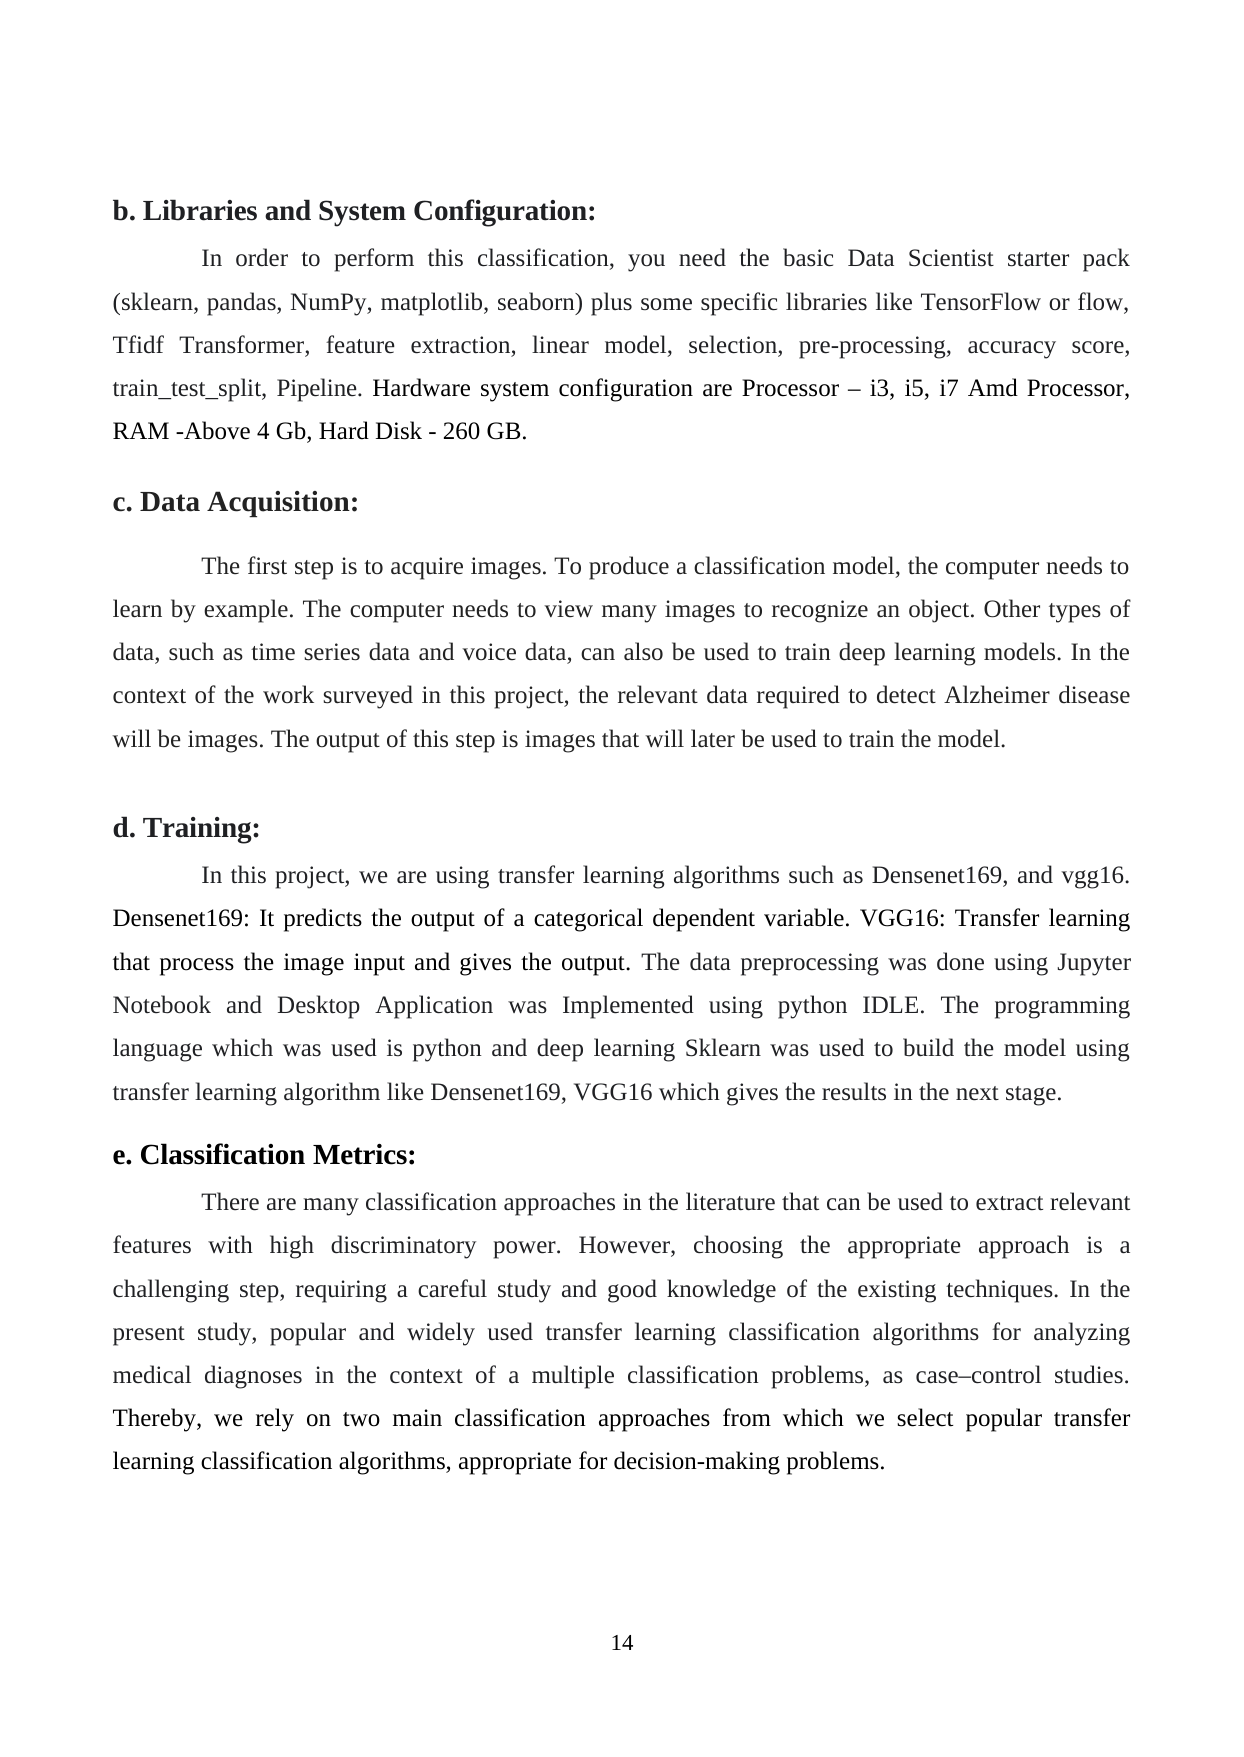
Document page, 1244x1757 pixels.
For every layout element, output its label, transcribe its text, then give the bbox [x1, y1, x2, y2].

text In order to perform this classification, you need the basic Data Scientist starter pack (sklearn, pandas, NumPy, matplotlib, seaborn) plus some specific libraries like TensorFlow or flow, Tfidf Transformer, feature extraction, linear model, selection, pre-processing, accuracy score, train_test_split, Pipeline. Hardware system configuration are Processor – i3, i5, i7 Amd Processor, RAM -Above 4 Gb, Hard Disk - 260 GB. [112, 243, 1131, 445]
list b. Libraries and System Configuration: [112, 193, 1131, 227]
text The first step is to acquire images. To produce a classification model, the computer needs to learn by example. The computer needs to view many images to recognize an object. Other types of data, such as time series data and voice data, can also be used to train deep learning models. In the context of the work surveyed in this project, the relevant data required to detect Alzheimer disease will be images. The output of this step is images that will later be used to train the model. [112, 551, 1131, 752]
list d. Training: [112, 811, 1131, 844]
text In this project, we are using transfer learning algorithms such as Densenet169, and vgg16. Densenet169: It predicts the output of a categorical dependent variable. VGG16: Transfer learning that process the image input and gives the output. The data preprocessing was done using Jupyter Notebook and Desktop Application was Implemented using python IDLE. The programming language which was used is python and deep learning Sklearn was used to build the model using transfer learning algorithm like Densenet169, VGG16 which gives the results in the next stage. [112, 860, 1131, 1055]
text In this project, we are using transfer learning algorithms such as Densenet169, and vgg16. Densenet169: It predicts the output of a categorical dependent variable. VGG16: Transfer learning that process the image input and gives the output. The data preprocessing was done using Jupyter Notebook and Desktop Application was Implemented using python IDLE. The programming language which was used is python and deep learning Sklearn was used to build the model using transfer learning algorithm like Densenet169, VGG16 which gives the results in the next stage. [112, 1056, 1131, 1106]
subtitle e. Classification Metrics: [112, 1137, 1131, 1171]
text There are many classification approaches in the literature that can be used to extract relevant features with high discriminatory power. However, choosing the appropriate approach is a challenging step, requiring a careful study and good knowledge of the existing techniques. In the present study, popular and widely used transfer learning classification algorithms for analyzing medical diagnoses in the context of a multiple classification problems, as case–control studies. Thereby, we rely on two main classification approaches from which we select popular transfer learning classification algorithms, appropriate for decision-making problems. [112, 1187, 1131, 1475]
list c. Data Acquisition: [112, 484, 1131, 518]
